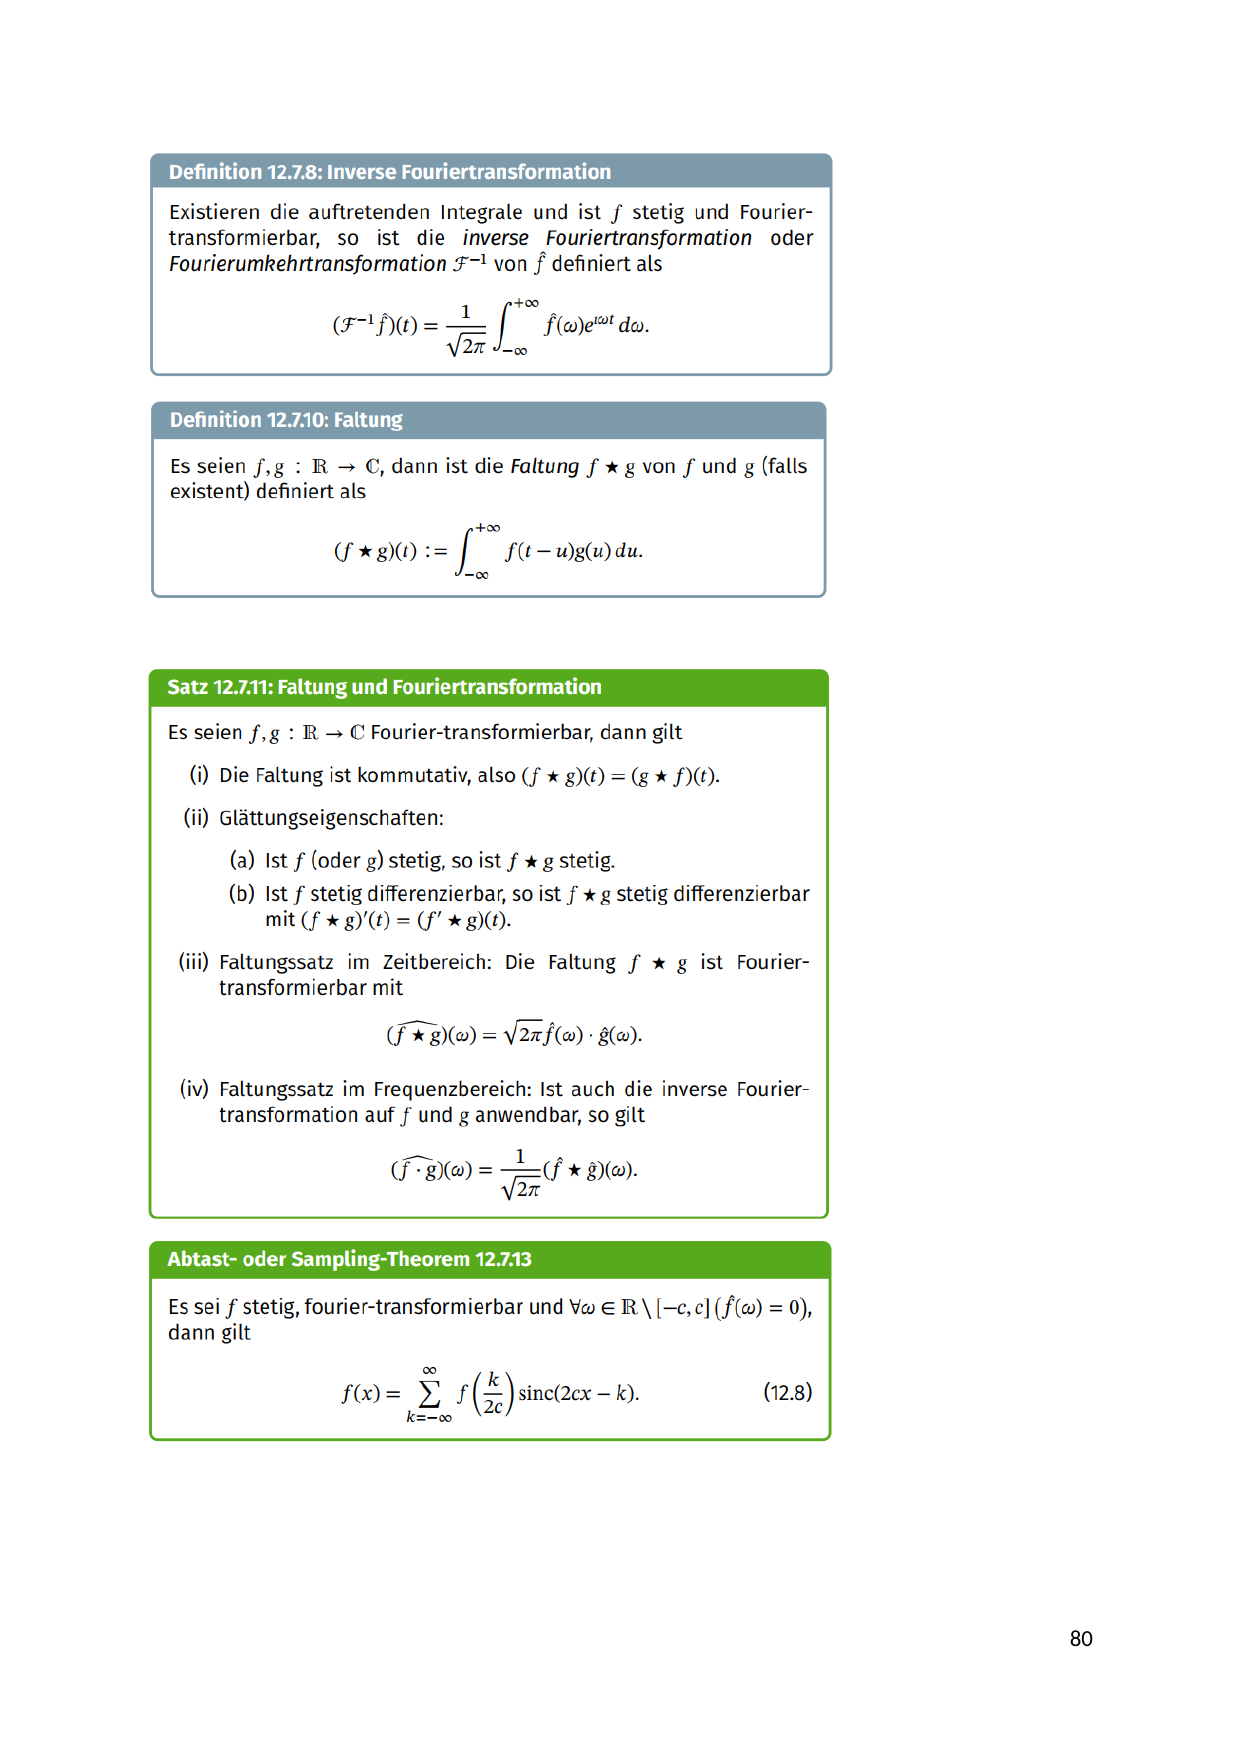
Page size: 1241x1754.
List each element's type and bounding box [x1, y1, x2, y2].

picture [147, 1237, 835, 1443]
picture [147, 147, 834, 378]
picture [147, 396, 828, 600]
picture [147, 665, 831, 1219]
